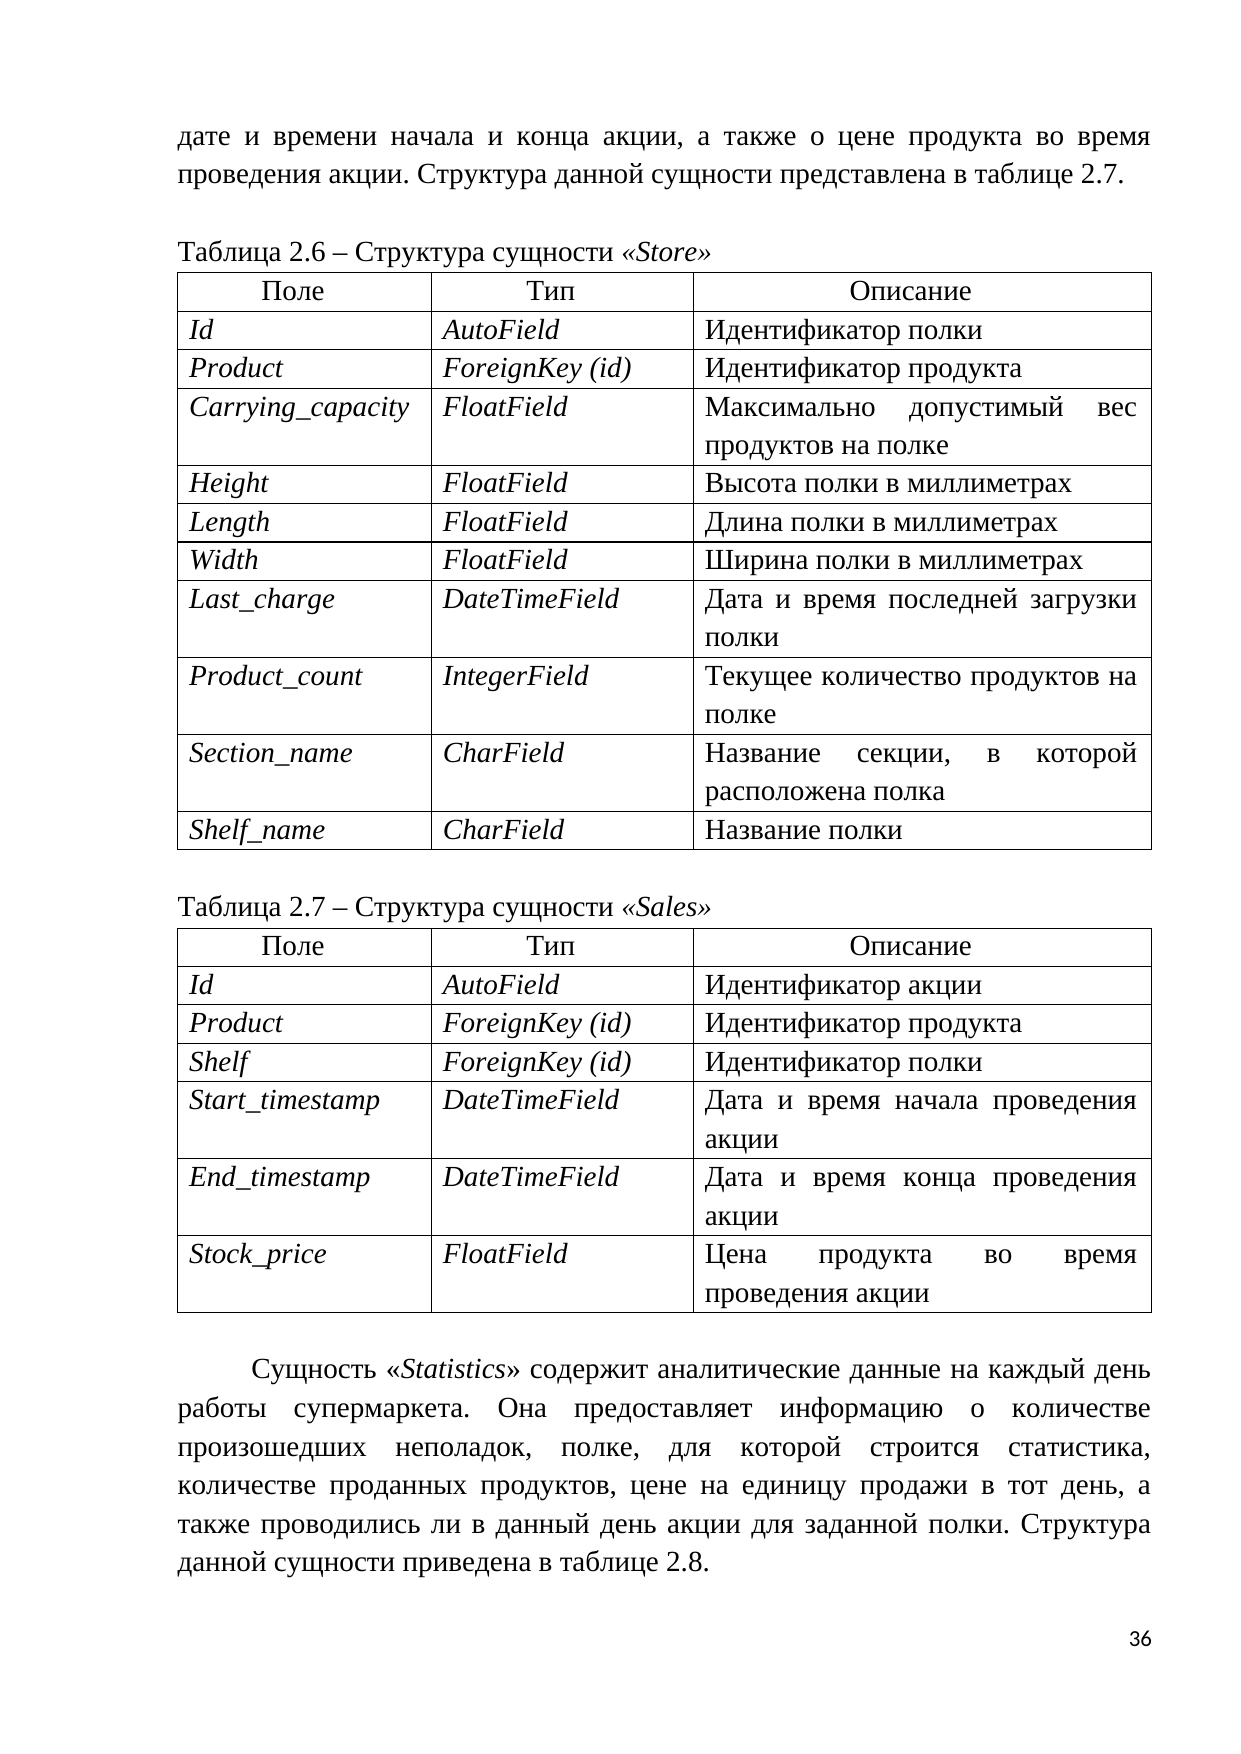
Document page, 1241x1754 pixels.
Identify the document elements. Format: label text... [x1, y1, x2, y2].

table_cell ForeignKey (id) [432, 1044, 693, 1081]
table_cell Идентификатор продукта [694, 1005, 1151, 1043]
table_cell Высота полки в миллиметрах [694, 466, 1151, 503]
table_cell Id [178, 312, 431, 349]
table_cell Максимально допустимый вес продуктов на полке [694, 389, 1151, 464]
table_cell Carrying_capacity [178, 389, 431, 464]
text Сущность «Statistics» содержит аналитические данные на каждый день работы супермаркета. Она предоставляет информацию о количестве произошедших неполадок, полке, для которой строится статистика, количестве проданных продуктов, цене на единицу продажи в тот день, а также проводились ли в данный день акции для заданной полки. Структура данной сущности приведена в таблице 2.8. [177, 1352, 1152, 1578]
table_cell AutoField [432, 312, 693, 349]
table_cell DateTimeField [432, 1159, 693, 1235]
table_cell Ширина полки в миллиметрах [694, 543, 1151, 580]
table_cell Section_name [178, 735, 431, 811]
table_header Описание [694, 273, 1151, 311]
table_cell Start_timestamp [178, 1082, 431, 1158]
text Таблица 2.6 – Структура сущности «Store» [177, 234, 355, 267]
table_cell CharField [432, 735, 693, 811]
table_cell Product_count [178, 658, 431, 734]
table_cell Идентификатор полки [694, 312, 1151, 349]
table_cell CharField [432, 812, 693, 849]
table_cell Product [178, 350, 431, 388]
table_cell AutoField [432, 967, 693, 1004]
table_cell End_timestamp [178, 1159, 431, 1235]
table_cell Length [178, 504, 431, 541]
table_cell Идентификатор акции [694, 967, 1151, 1004]
table_header Описание [694, 929, 1151, 966]
text Таблица 2.7 – Структура сущности «Sales» [177, 889, 355, 922]
table_cell Shelf [178, 1044, 431, 1081]
table_cell Width [178, 543, 431, 580]
table_header Тип [432, 929, 693, 966]
table_cell Stock_price [178, 1236, 431, 1312]
text Таблица 2.6 – Структура сущности «Store» [621, 234, 1152, 267]
table_cell Дата и время последней загрузки полки [694, 581, 1151, 657]
table_cell Название полки [694, 812, 1151, 849]
table_cell Идентификатор продукта [694, 350, 1151, 388]
text Таблица 2.7 – Структура сущности «Sales» [621, 889, 1152, 922]
table_header Тип [432, 273, 693, 311]
table_cell Идентификатор полки [694, 1044, 1151, 1081]
table_cell FloatField [432, 389, 693, 464]
table_cell Id [178, 967, 431, 1004]
table_cell Текущее количество продуктов на полке [694, 658, 1151, 734]
table_cell Цена продукта во время проведения акции [694, 1236, 1151, 1312]
table_cell FloatField [432, 1236, 693, 1312]
table_cell ForeignKey (id) [432, 350, 693, 388]
table_cell Длина полки в миллиметрах [694, 504, 1151, 541]
table_cell DateTimeField [432, 1082, 693, 1158]
table_cell Height [178, 466, 431, 503]
table_cell FloatField [432, 543, 693, 580]
table_cell FloatField [432, 466, 693, 503]
table_cell Дата и время конца проведения акции [694, 1159, 1151, 1235]
table_header Поле [178, 273, 431, 311]
table_cell DateTimeField [432, 581, 693, 657]
table_cell Product [178, 1005, 431, 1043]
table_cell ForeignKey (id) [432, 1005, 693, 1043]
table_cell Дата и время начала проведения акции [694, 1082, 1151, 1158]
table_header Поле [178, 929, 431, 966]
table_cell FloatField [432, 504, 693, 541]
table_cell Название секции, в которой расположена полка [694, 735, 1151, 811]
table_cell IntegerField [432, 658, 693, 734]
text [177, 118, 1152, 190]
table_cell Shelf_name [178, 812, 431, 849]
table_cell Last_charge [178, 581, 431, 657]
